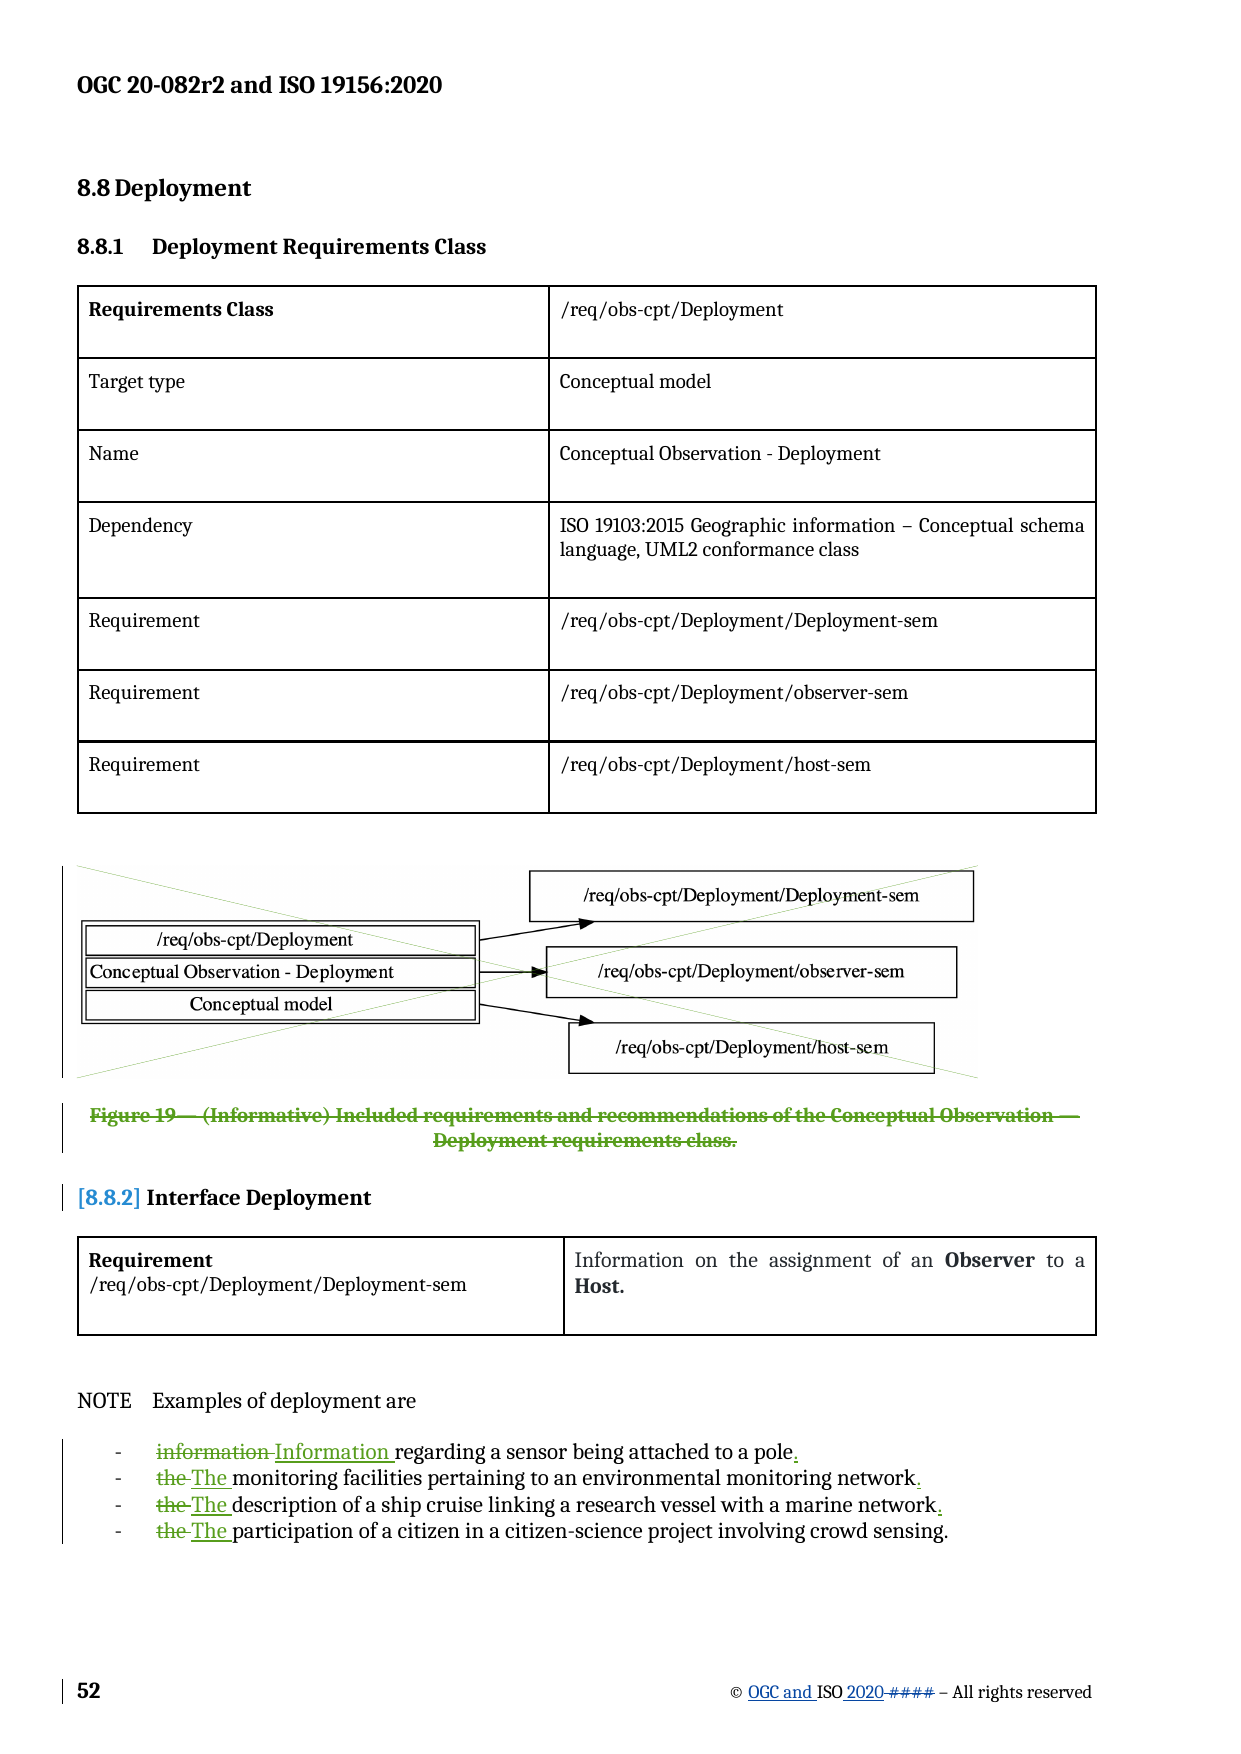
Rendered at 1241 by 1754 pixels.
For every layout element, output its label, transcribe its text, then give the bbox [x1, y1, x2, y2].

table_cell Conceptual model [550, 359, 1095, 429]
subtitle Deployment Requirements Class [77, 234, 1092, 260]
table_cell Requirement [79, 599, 548, 668]
table_cell Name [79, 431, 548, 501]
list monitoring facilities pertaining to an environmental monitoring network [114, 1465, 1092, 1492]
table_cell /req/obs-cpt/Deployment/observer-sem [550, 671, 1095, 740]
picture [532, 867, 978, 1077]
subtitle Deployment [77, 174, 1092, 203]
table_header Requirements Class [79, 287, 548, 357]
table_header Requirement /req/obs-cpt/Deployment/Deployment-sem [79, 1238, 563, 1334]
table_cell Requirement [79, 743, 548, 812]
table_header Information on the assignment of an Observer to a Host. [565, 1238, 1095, 1334]
picture [76, 866, 523, 1077]
list participation of a citizen in a citizen-science project involving crowd sensing. [114, 1518, 1092, 1544]
table_header /req/obs-cpt/Deployment [550, 287, 1095, 357]
list description of a ship cruise linking a research vessel with a marine network [114, 1492, 1092, 1518]
list regarding a sensor being attached to a pole [114, 1439, 1092, 1465]
table_cell Dependency [79, 503, 548, 597]
table_cell ISO 19103:2015 Geographic information – Conceptual schema language, UML2 conformance class [550, 503, 1095, 597]
table_cell Conceptual Observation - Deployment [550, 431, 1095, 501]
table_cell /req/obs-cpt/Deployment/host-sem [550, 743, 1095, 812]
text NOTE Examples of deployment are [77, 1387, 1092, 1414]
subtitle Interface Deployment [77, 1184, 1092, 1211]
table_cell /req/obs-cpt/Deployment/Deployment-sem [550, 599, 1095, 668]
table_cell Requirement [79, 671, 548, 740]
picture [78, 973, 977, 1079]
table_cell Target type [79, 359, 548, 429]
picture [79, 865, 976, 971]
